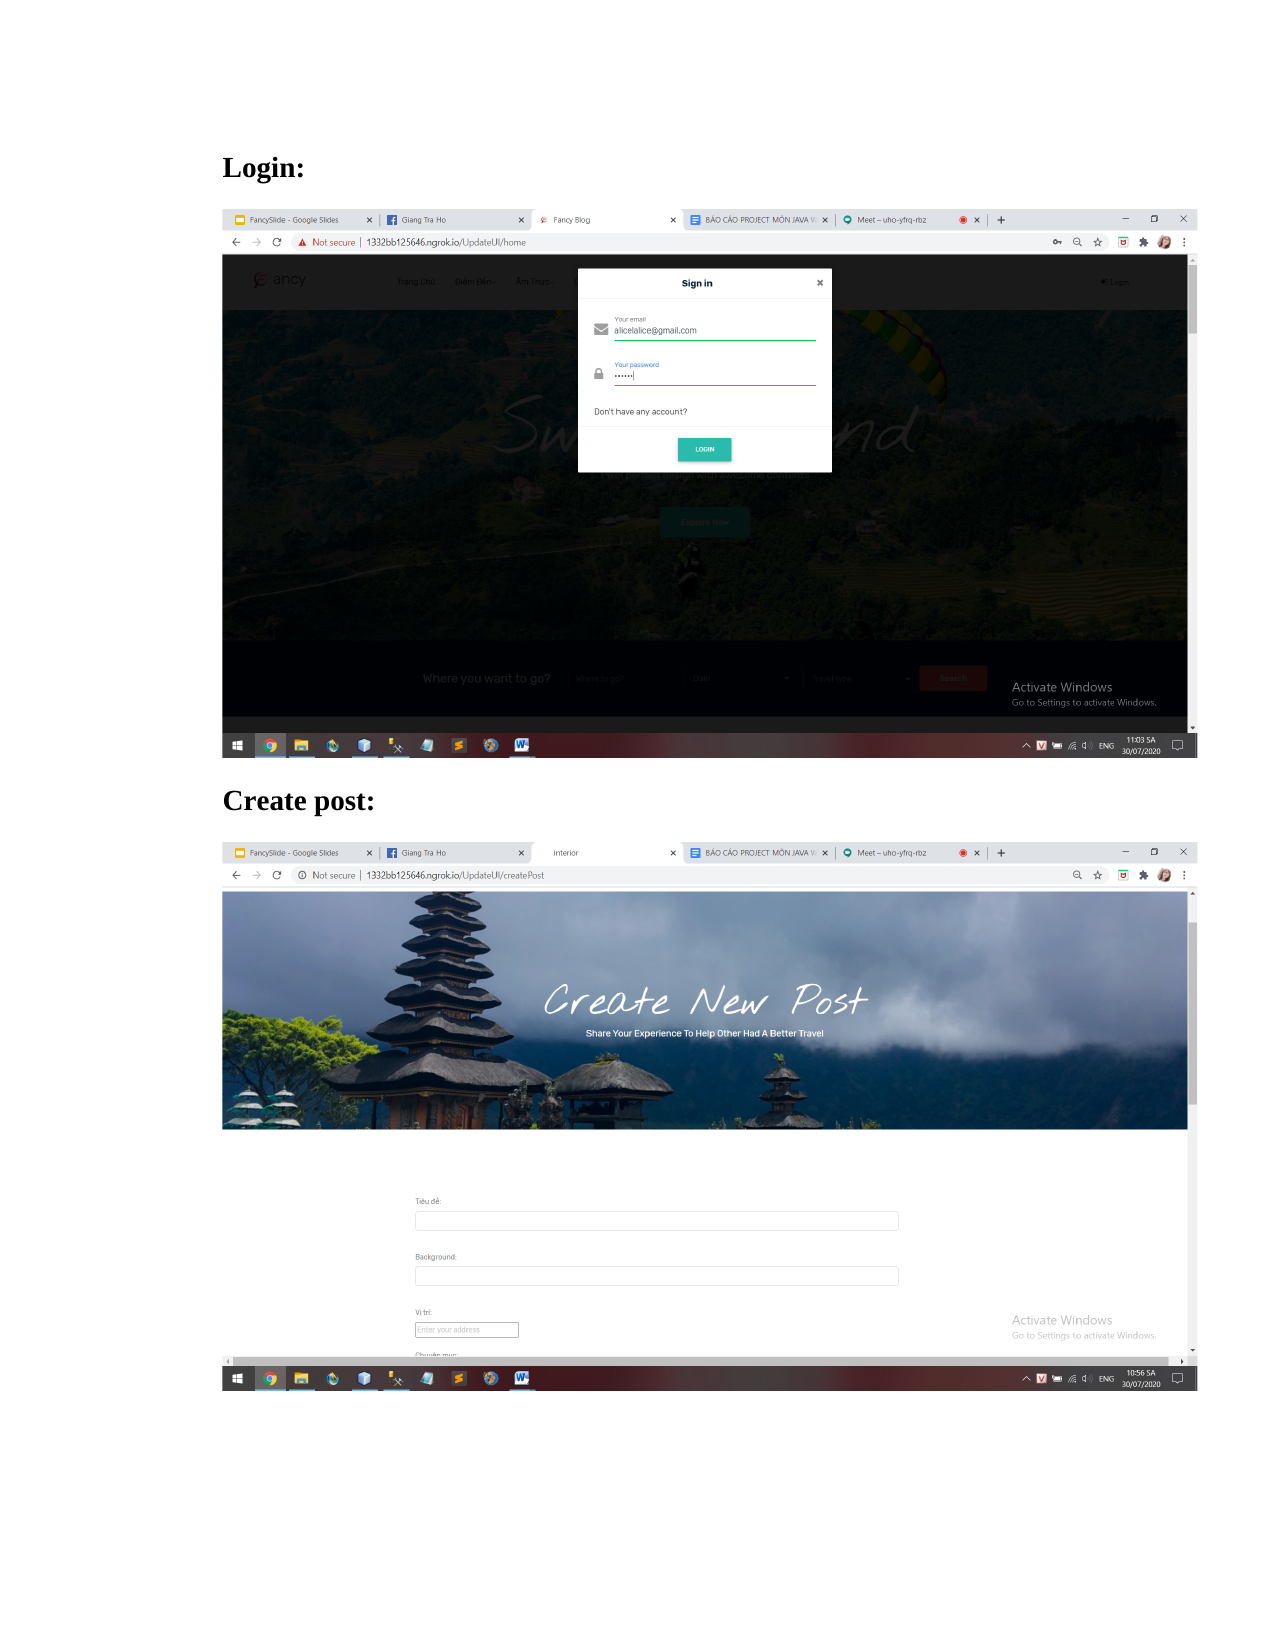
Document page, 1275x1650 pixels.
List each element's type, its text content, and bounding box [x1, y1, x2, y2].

picture [222, 209, 1198, 758]
text Create post: [222, 783, 1125, 816]
text Login: [222, 150, 1125, 183]
picture [222, 842, 1198, 1391]
